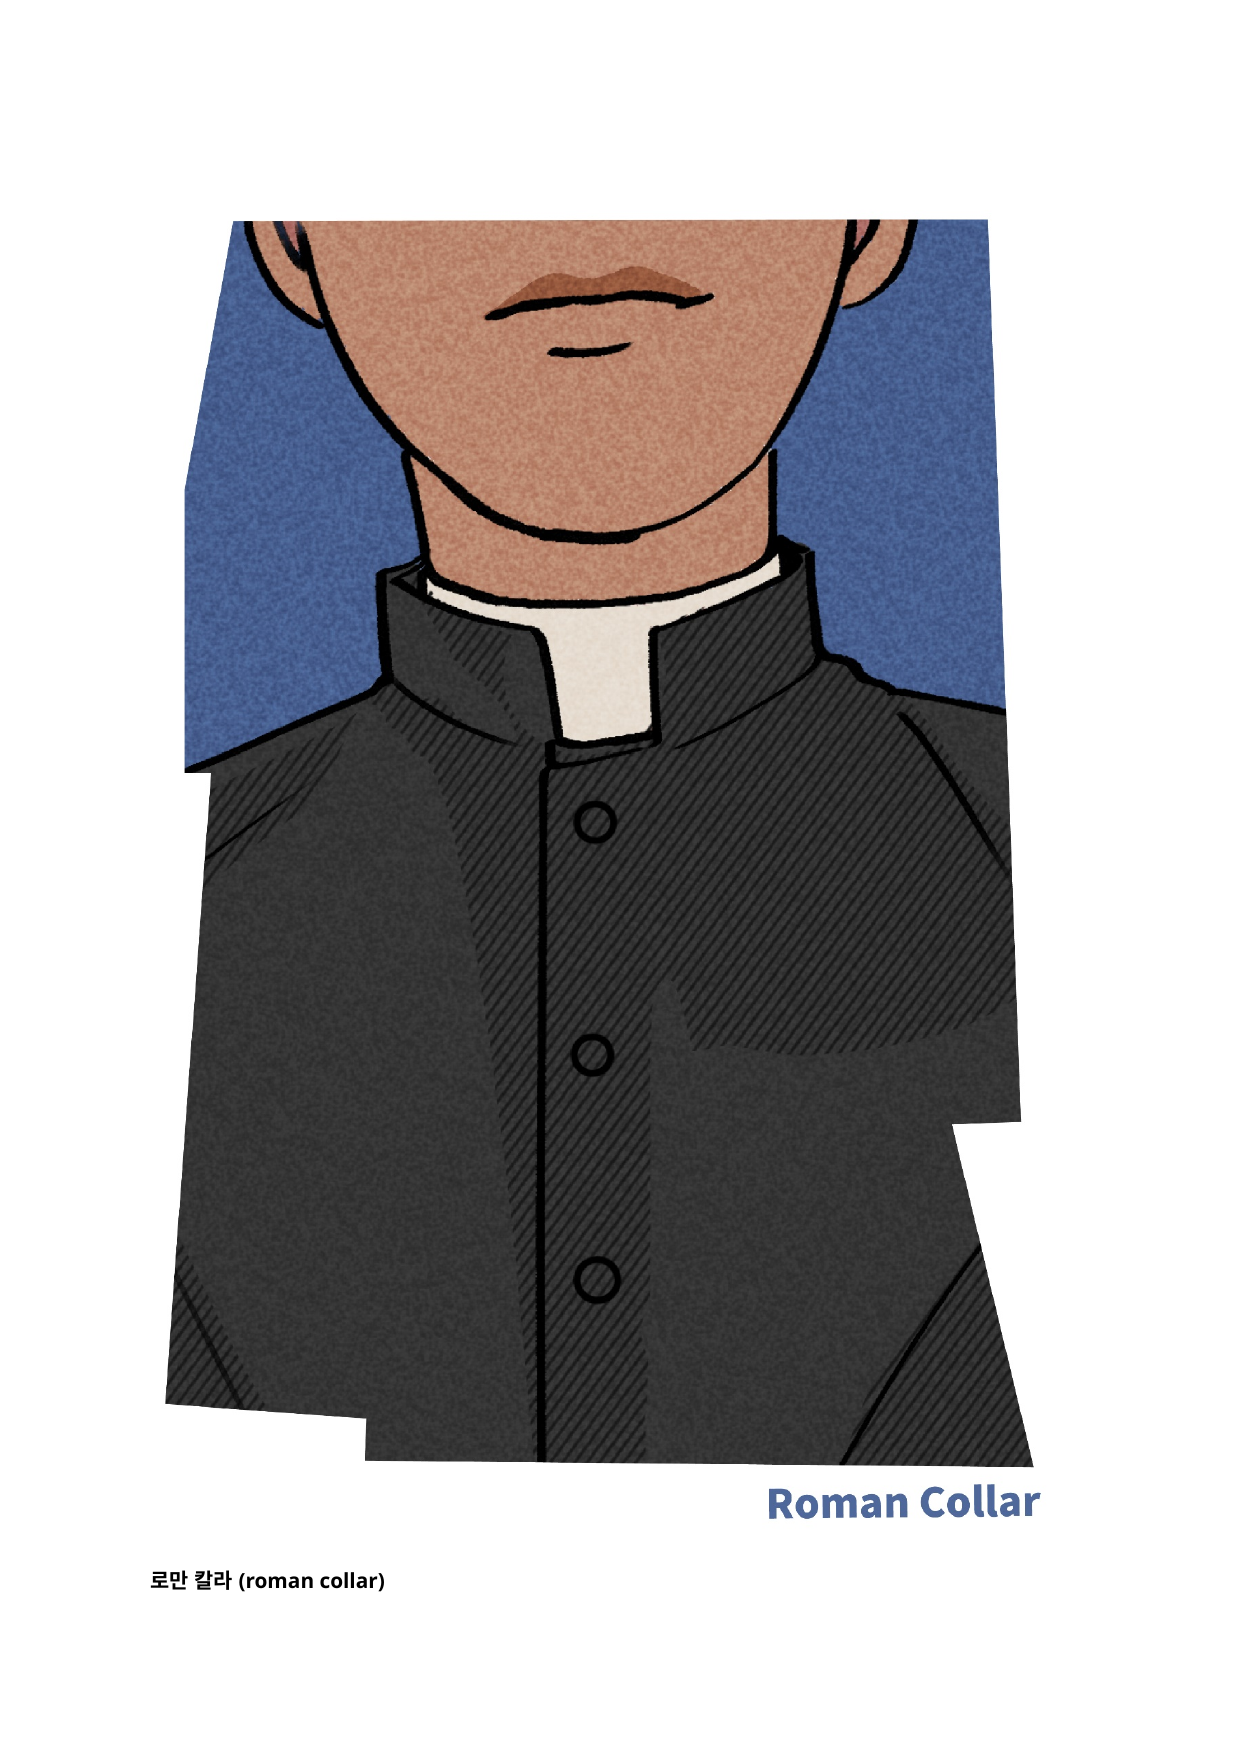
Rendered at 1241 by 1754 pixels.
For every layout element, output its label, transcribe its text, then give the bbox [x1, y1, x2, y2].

text 로만 칼라 (roman collar) [150, 1562, 1090, 1594]
picture [150, 177, 1091, 1562]
